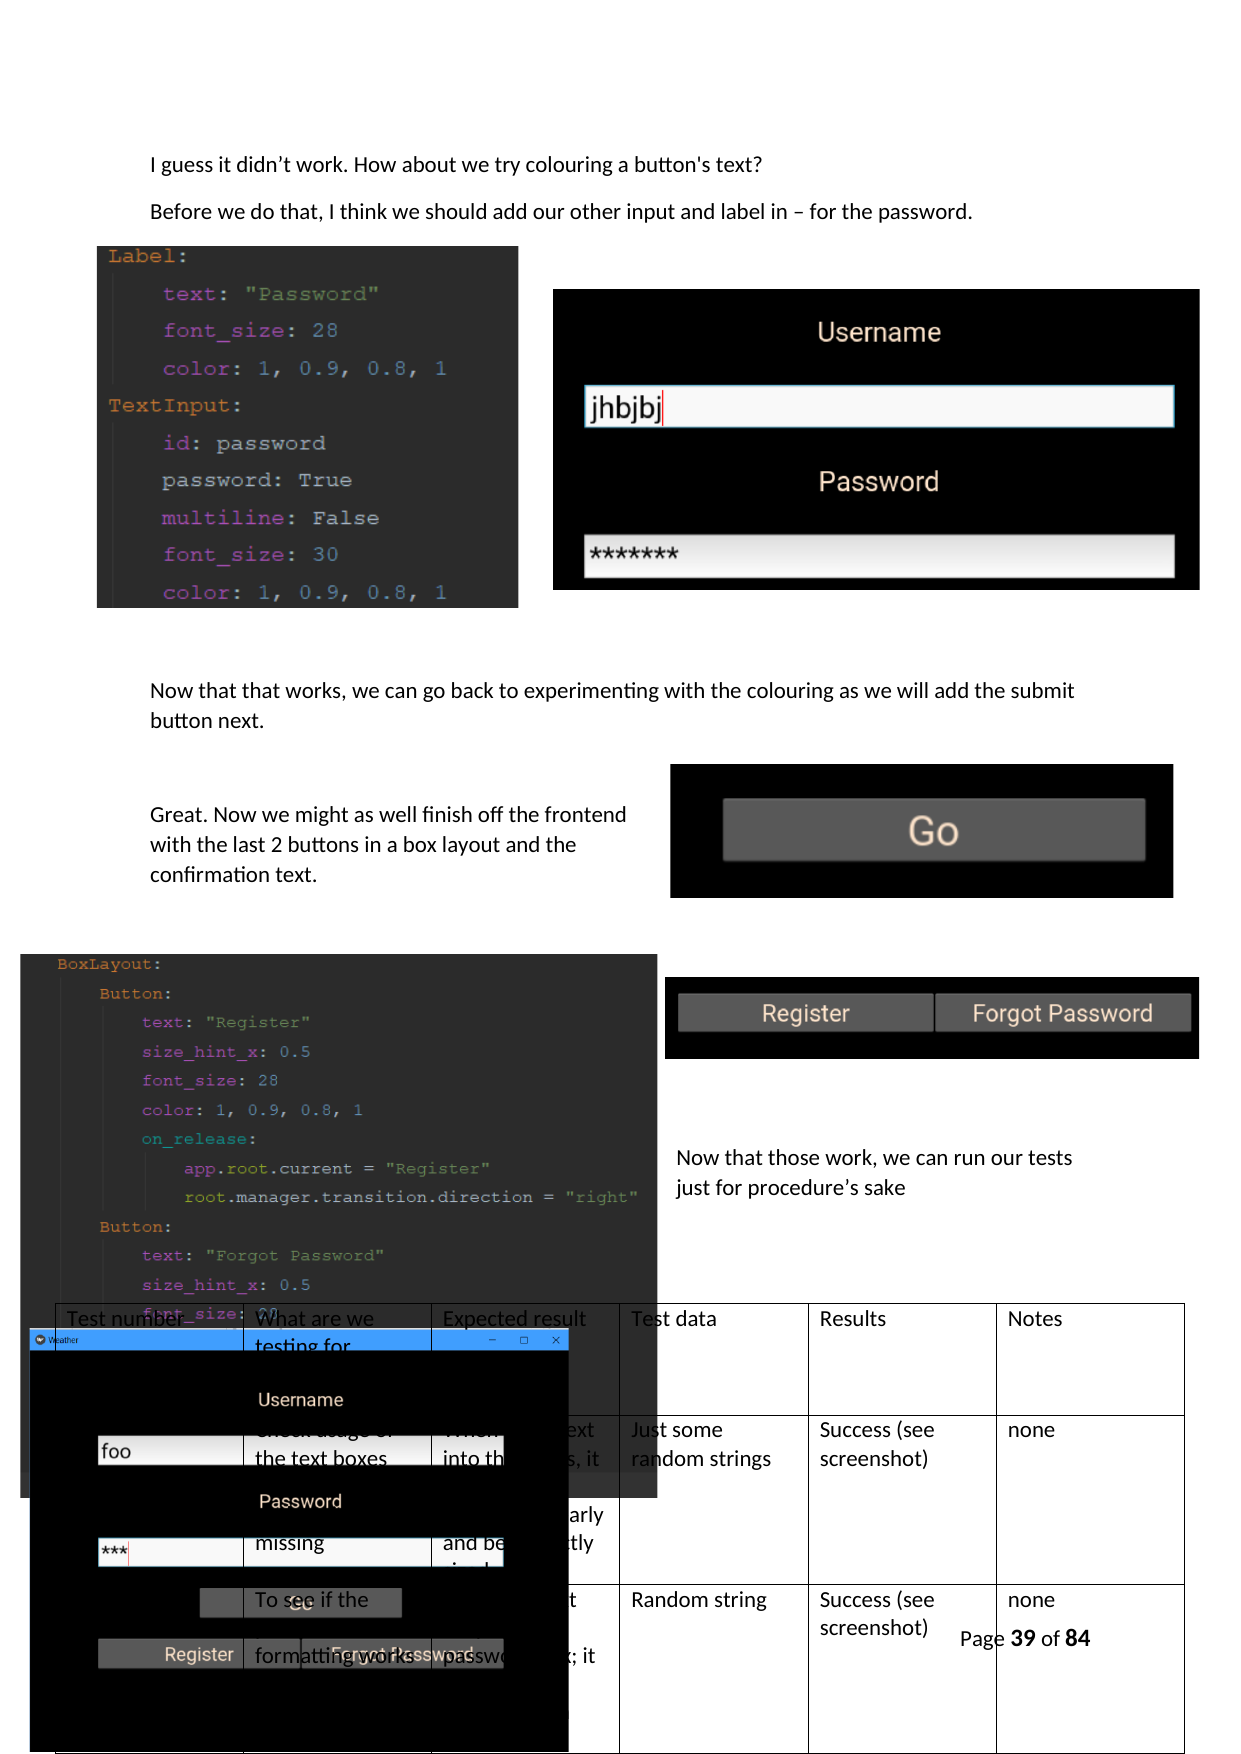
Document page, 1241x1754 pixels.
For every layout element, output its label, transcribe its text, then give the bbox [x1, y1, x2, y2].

text Before we do that, I think we should add our other input and label in – for the password. [150, 197, 1090, 225]
text Great. Now we might as well finish off the frontend with the last 2 buttons in a box layout and the confirmation text. [150, 800, 670, 888]
table_cell none [997, 1416, 1184, 1584]
table_header What are we testing for [244, 1304, 431, 1414]
table_cell 16 [56, 1416, 243, 1584]
picture [96, 246, 519, 608]
table_cell Whatever text we put in the password box; it should be replaced with asterisks. [432, 1585, 619, 1753]
picture [670, 764, 1174, 898]
table_header Test data [620, 1304, 808, 1414]
table_cell To see if the password formatting works [244, 1585, 431, 1753]
table_header Results [809, 1304, 996, 1414]
table_cell Check usage of the text boxes and to make sure nothing is missing [244, 1416, 431, 1584]
table_cell When input text into the boxes, it should be presented clearly and be correctly sized. [432, 1416, 619, 1584]
table_header Test number [56, 1304, 243, 1414]
table_cell Just some random strings [620, 1416, 808, 1584]
text Now that that works, we can go back to experimenting with the colouring as we will add the submit button next. [150, 676, 1090, 734]
picture [553, 289, 1199, 590]
table_header Expected result [432, 1304, 619, 1414]
table_cell Success (see screenshot) [809, 1416, 996, 1584]
picture [20, 954, 658, 1750]
table_cell Success (see screenshot) [809, 1585, 996, 1753]
table_cell 17 [56, 1585, 243, 1753]
table_header Notes [997, 1304, 1184, 1414]
text I guess it didn’t work. How about we try colouring a button's text? [150, 150, 1090, 178]
table_cell none [997, 1585, 1184, 1753]
text Now that those work, we can run our tests just for procedure’s sake [658, 1143, 1090, 1201]
table_cell Random string [620, 1585, 808, 1753]
picture [665, 977, 1200, 1059]
